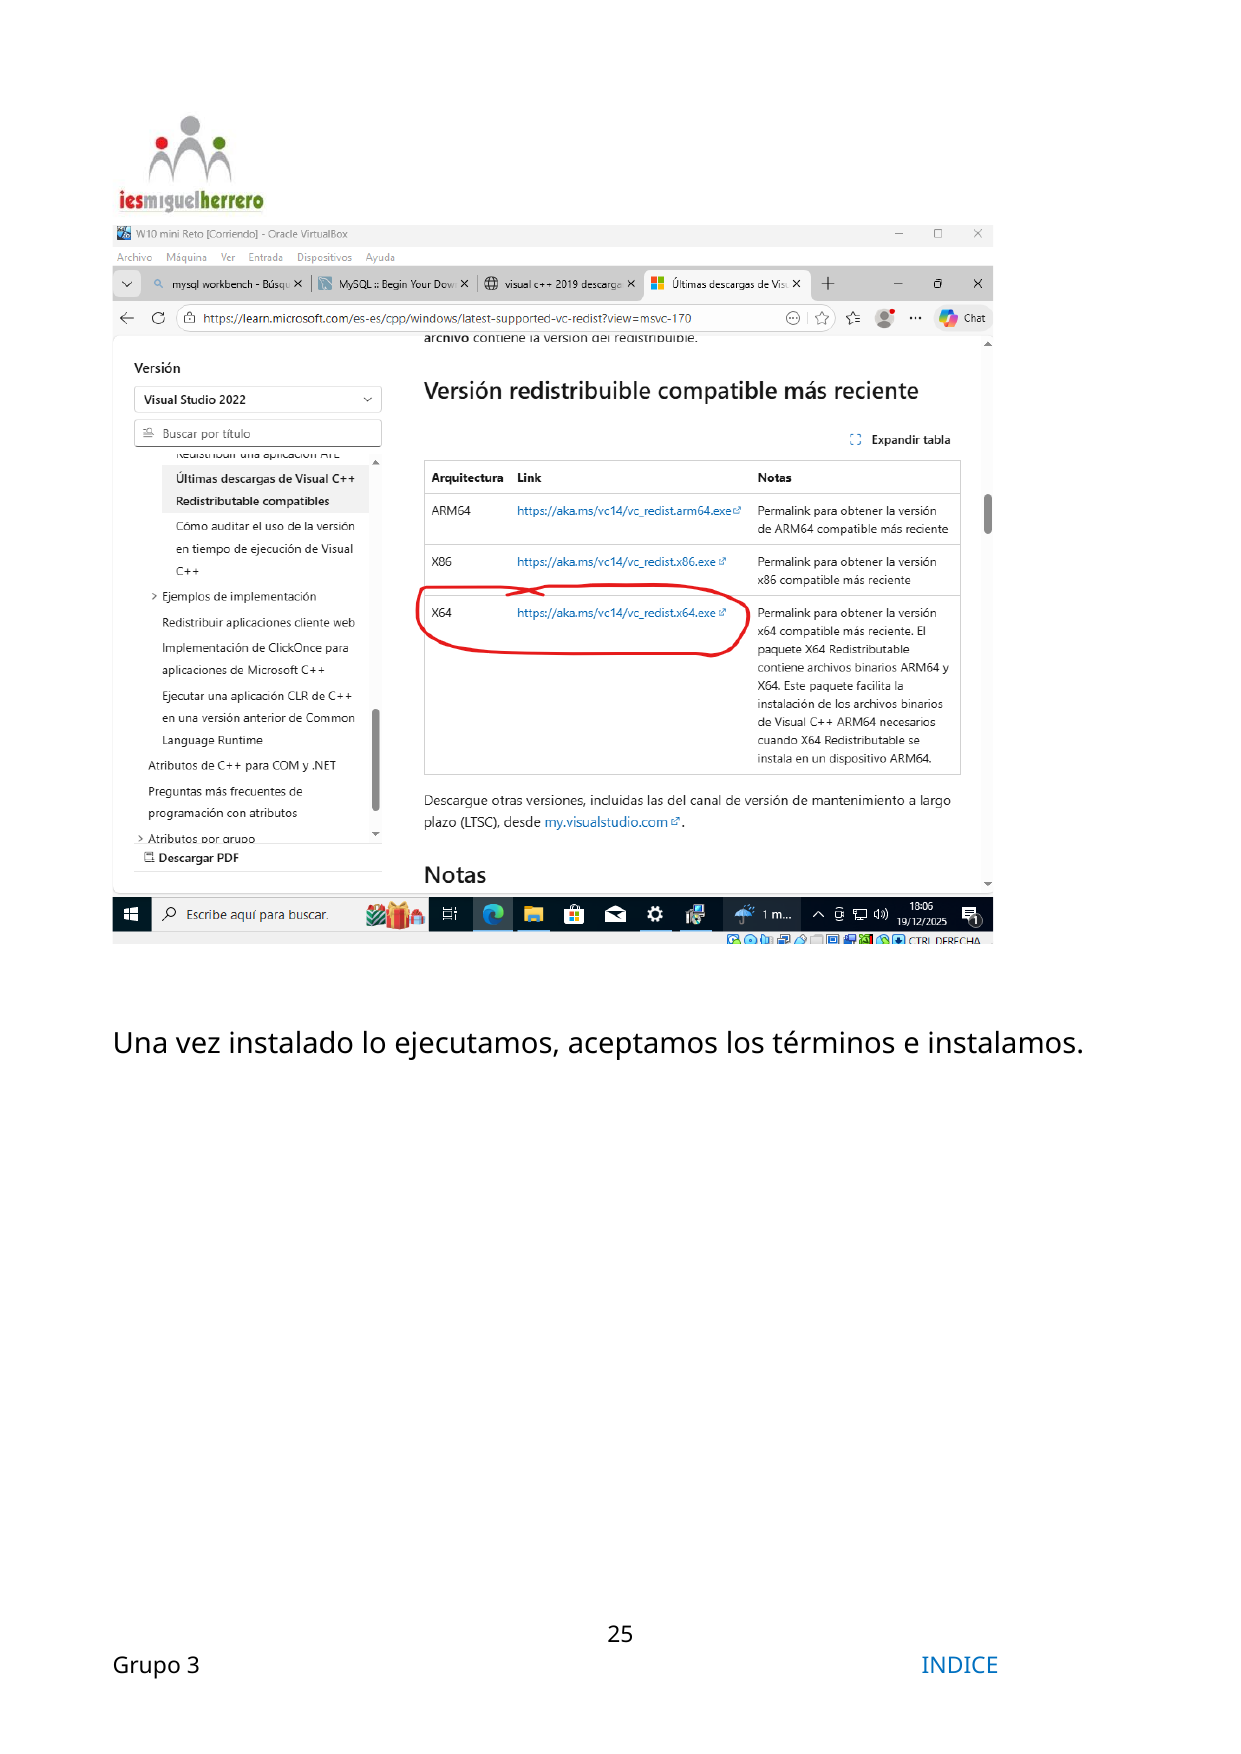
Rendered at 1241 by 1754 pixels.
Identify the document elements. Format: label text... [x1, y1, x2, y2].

text Una vez instalado lo ejecutamos, aceptamos los términos e instalamos. [112, 1023, 1128, 1062]
picture [112, 105, 994, 944]
